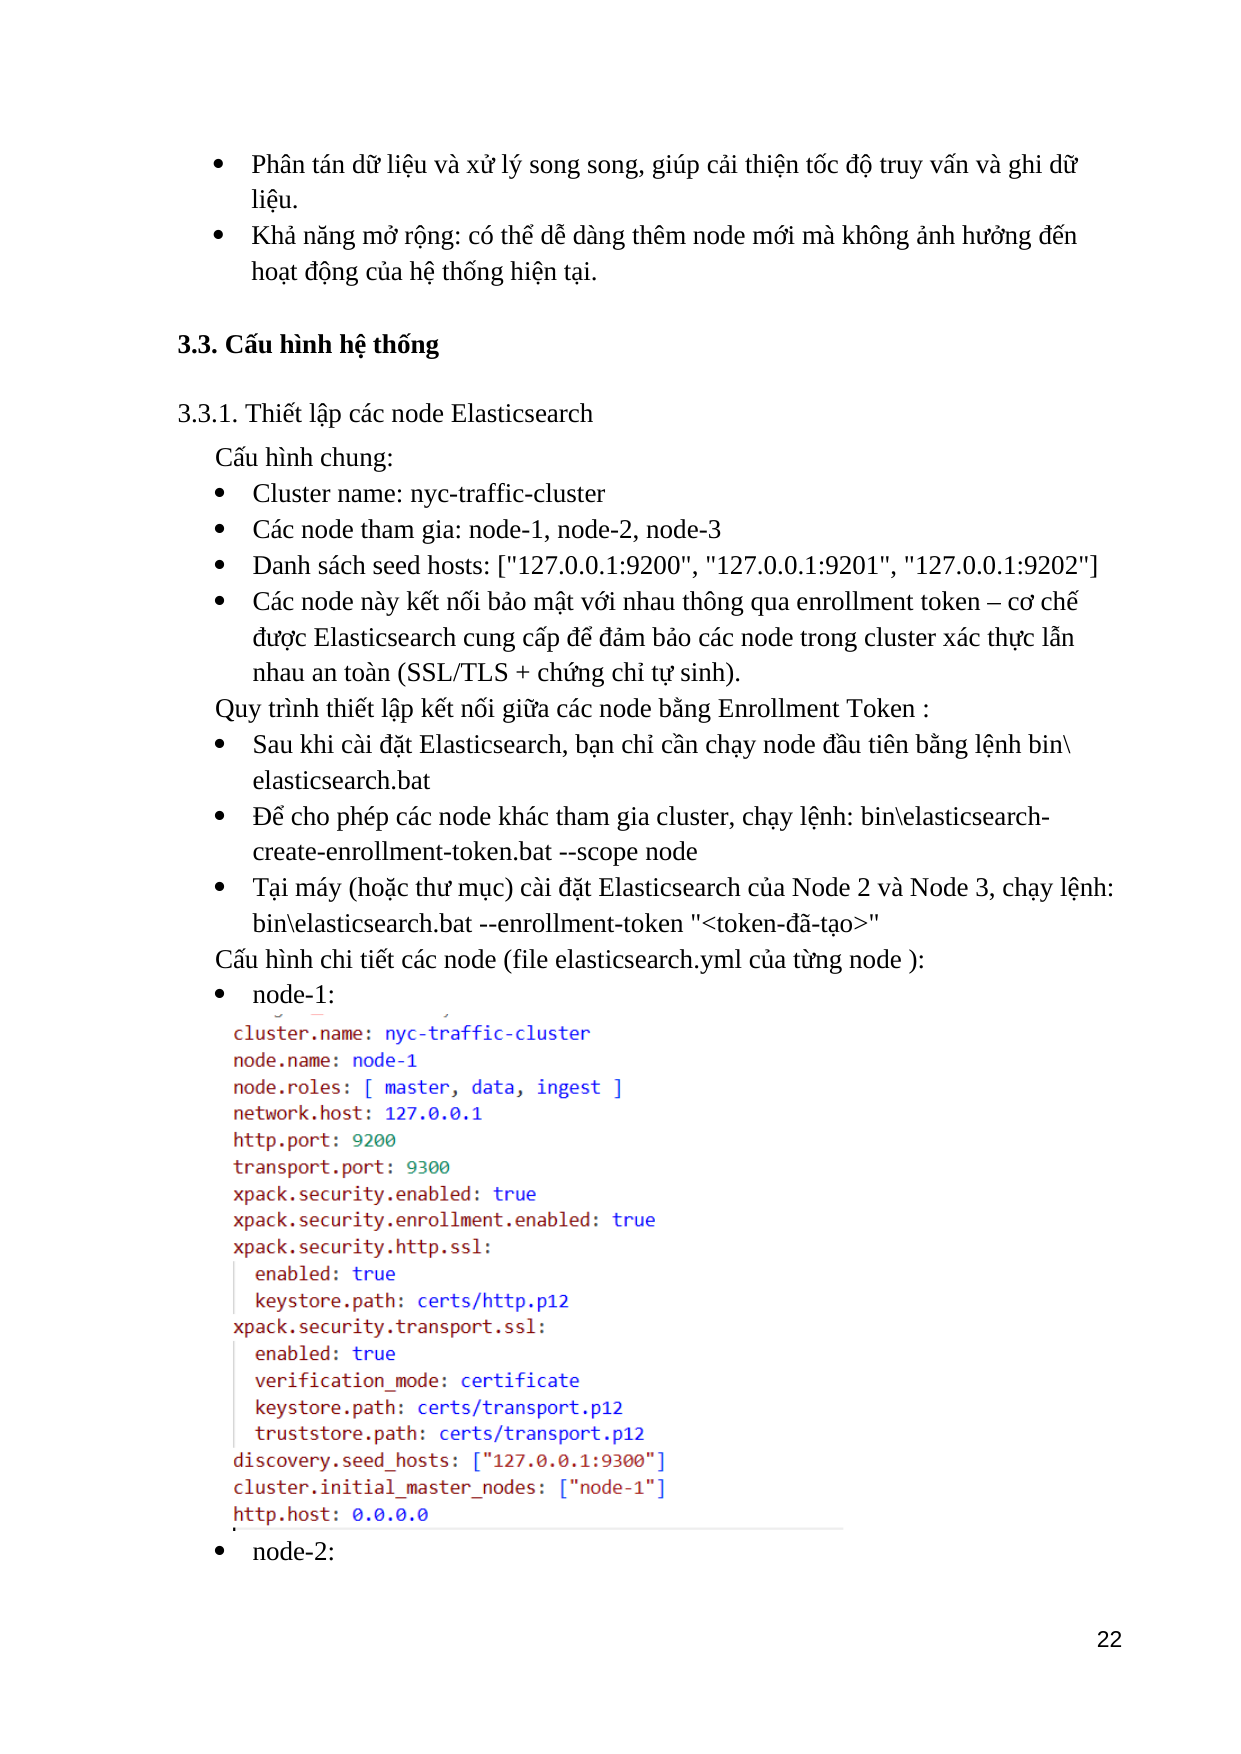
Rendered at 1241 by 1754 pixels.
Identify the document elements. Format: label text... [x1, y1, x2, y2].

subtitle 3.3. Cấu hình hệ thống [177, 328, 1122, 359]
text Quy trình thiết lập kết nối giữa các node bằng Enrollment Token : [177, 692, 1122, 723]
list Danh sách seed hosts: ["127.0.0.1:9200", "127.0.0.1:9201", "127.0.0.1:9202"] [215, 549, 1122, 580]
list Phân tán dữ liệu và xử lý song song, giúp cải thiện tốc độ truy vấn và ghi dữ liệu. [213, 148, 1122, 215]
list Cluster name: nyc-traffic-cluster [215, 477, 1122, 508]
subtitle 3.3.1. Thiết lập các node Elasticsearch [177, 397, 1122, 428]
list Sau khi cài đặt Elasticsearch, bạn chỉ cần chạy node đầu tiên bằng lệnh bin\elasticsearch.bat [215, 728, 1122, 795]
text Cấu hình chi tiết các node (file elasticsearch.yml của từng node ): [177, 943, 1122, 974]
list Khả năng mở rộng: có thể dễ dàng thêm node mới mà không ảnh hưởng đến hoạt động của hệ thống hiện tại. [213, 219, 1122, 286]
text Cấu hình chung: [177, 441, 1122, 473]
list Tại máy (hoặc thư mục) cài đặt Elasticsearch của Node 2 và Node 3, chạy lệnh: bin\elasticsearch.bat --enrollment-token "<token-đã-tạo>" [215, 871, 1122, 938]
list Các node này kết nối bảo mật với nhau thông qua enrollment token – cơ chế được Elasticsearch cung cấp để đảm bảo các node trong cluster xác thực lẫn nhau an toàn (SSL/TLS + chứng chỉ tự sinh). [215, 585, 1122, 688]
list Để cho phép các node khác tham gia cluster, chạy lệnh: bin\elasticsearch-create-enrollment-token.bat --scope node [215, 799, 1122, 867]
picture [214, 1014, 844, 1531]
list Các node tham gia: node-1, node-2, node-3 [215, 513, 1122, 544]
list node-1: [215, 978, 1122, 1010]
list node-2: [215, 1535, 1122, 1566]
